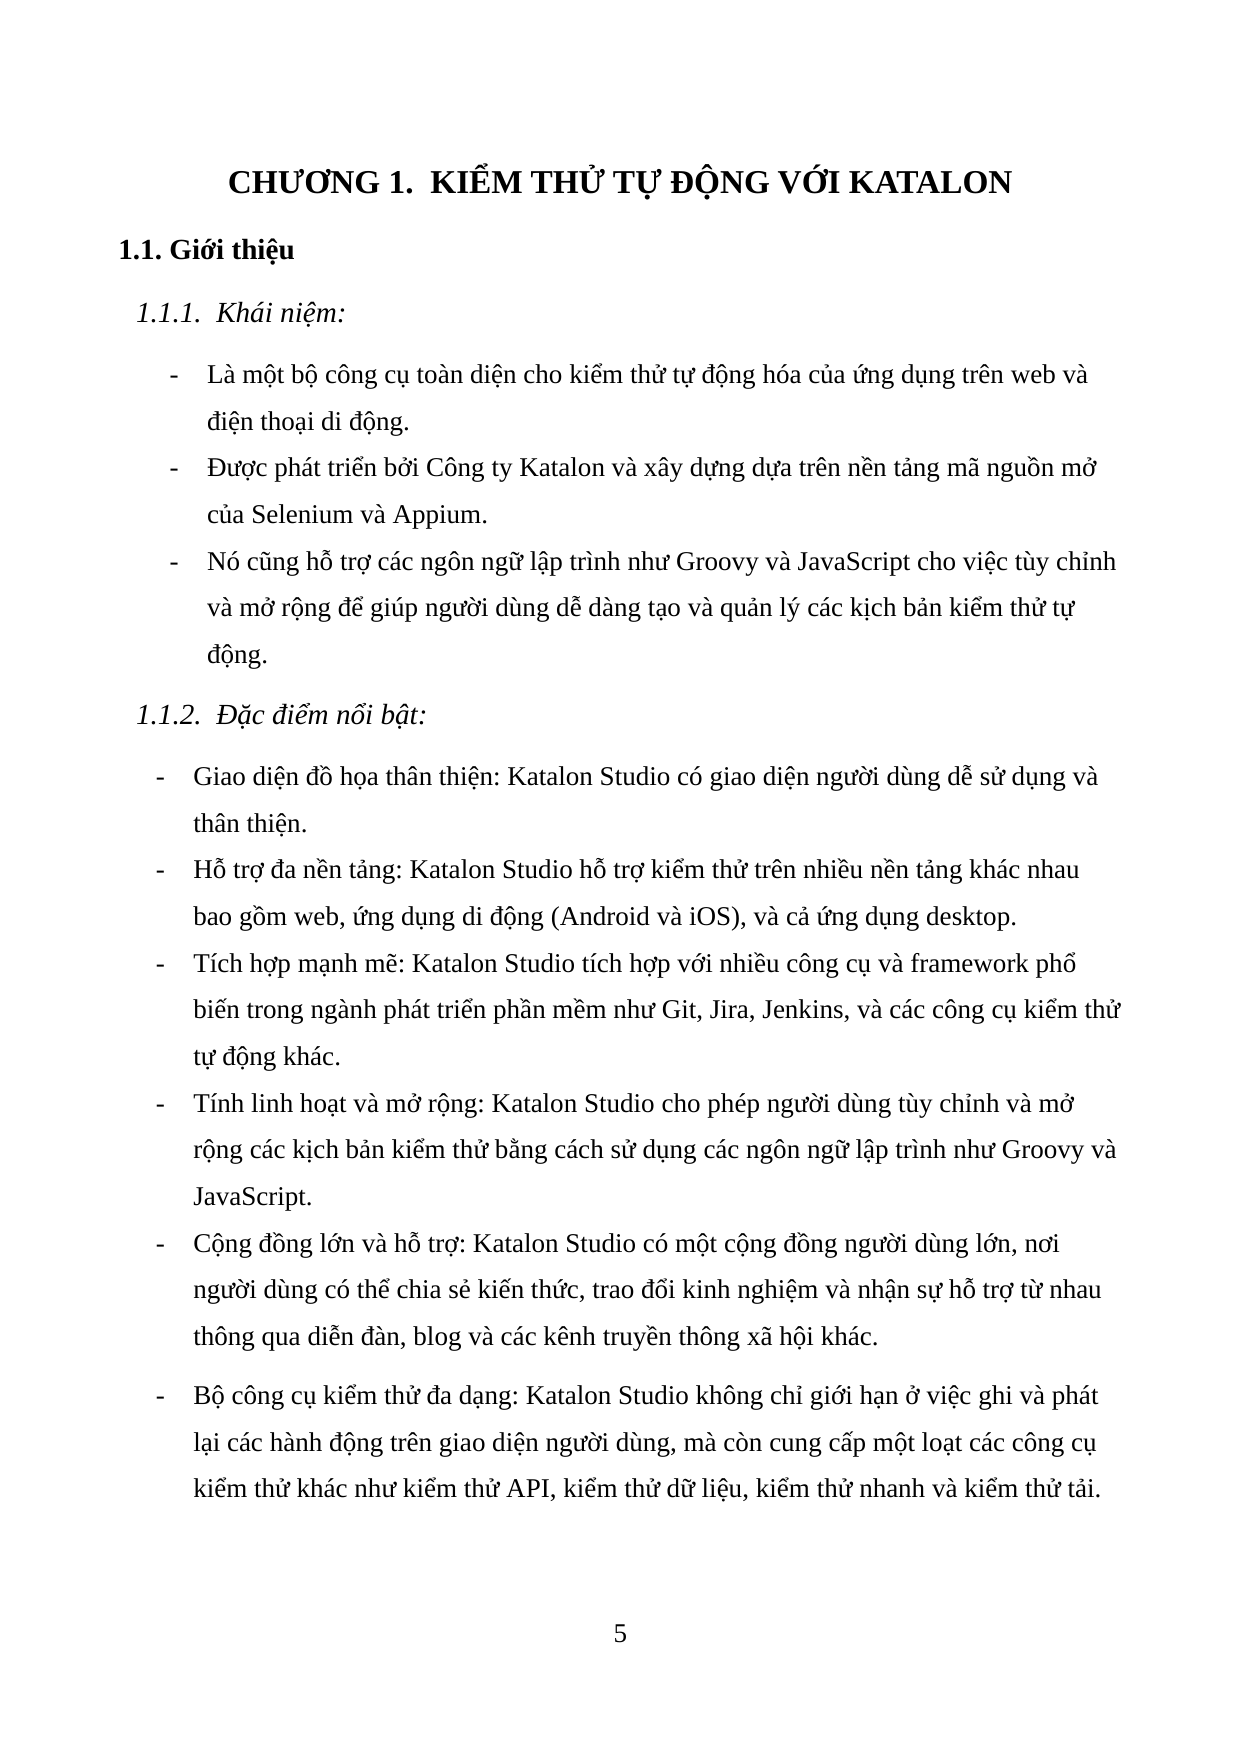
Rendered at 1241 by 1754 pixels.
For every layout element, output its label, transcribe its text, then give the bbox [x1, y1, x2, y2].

list Tích hợp mạnh mẽ: Katalon Studio tích hợp với nhiều công cụ và framework phổ biến trong ngành phát triển phần mềm như Git, Jira, Jenkins, và các công cụ kiểm thử tự động khác. [156, 947, 1122, 1071]
list Hỗ trợ đa nền tảng: Katalon Studio hỗ trợ kiểm thử trên nhiều nền tảng khác nhau bao gồm web, ứng dụng di động (Android và iOS), và cả ứng dụng desktop. [156, 853, 1122, 931]
subtitle Đặc điểm nổi bật: [136, 697, 1122, 731]
subtitle Giới thiệu [118, 232, 1122, 266]
subtitle Khái niệm: [136, 295, 1122, 329]
list Giao diện đồ họa thân thiện: Katalon Studio có giao diện người dùng dễ sử dụng và thân thiện. [156, 760, 1122, 838]
subtitle KIỂM THỬ TỰ ĐỘNG VỚI KATALON [118, 162, 1122, 201]
list Cộng đồng lớn và hỗ trợ: Katalon Studio có một cộng đồng người dùng lớn, nơi người dùng có thể chia sẻ kiến thức, trao đổi kinh nghiệm và nhận sự hỗ trợ từ nhau thông qua diễn đàn, blog và các kênh truyền thông xã hội khác. [156, 1227, 1122, 1351]
list Được phát triển bởi Công ty Katalon và xây dựng dựa trên nền tảng mã nguồn mở của Selenium và Appium. [169, 451, 1122, 529]
list Là một bộ công cụ toàn diện cho kiểm thử tự động hóa của ứng dụng trên web và điện thoại di động. [169, 358, 1122, 436]
list Bộ công cụ kiểm thử đa dạng: Katalon Studio không chỉ giới hạn ở việc ghi và phát lại các hành động trên giao diện người dùng, mà còn cung cấp một loạt các công cụ kiểm thử khác như kiểm thử API, kiểm thử dữ liệu, kiểm thử nhanh và kiểm thử tải. [156, 1379, 1122, 1504]
list Nó cũng hỗ trợ các ngôn ngữ lập trình như Groovy và JavaScript cho việc tùy chỉnh và mở rộng để giúp người dùng dễ dàng tạo và quản lý các kịch bản kiểm thử tự động. [169, 545, 1122, 669]
list Tính linh hoạt và mở rộng: Katalon Studio cho phép người dùng tùy chỉnh và mở rộng các kịch bản kiểm thử bằng cách sử dụng các ngôn ngữ lập trình như Groovy và JavaScript. [156, 1087, 1122, 1211]
